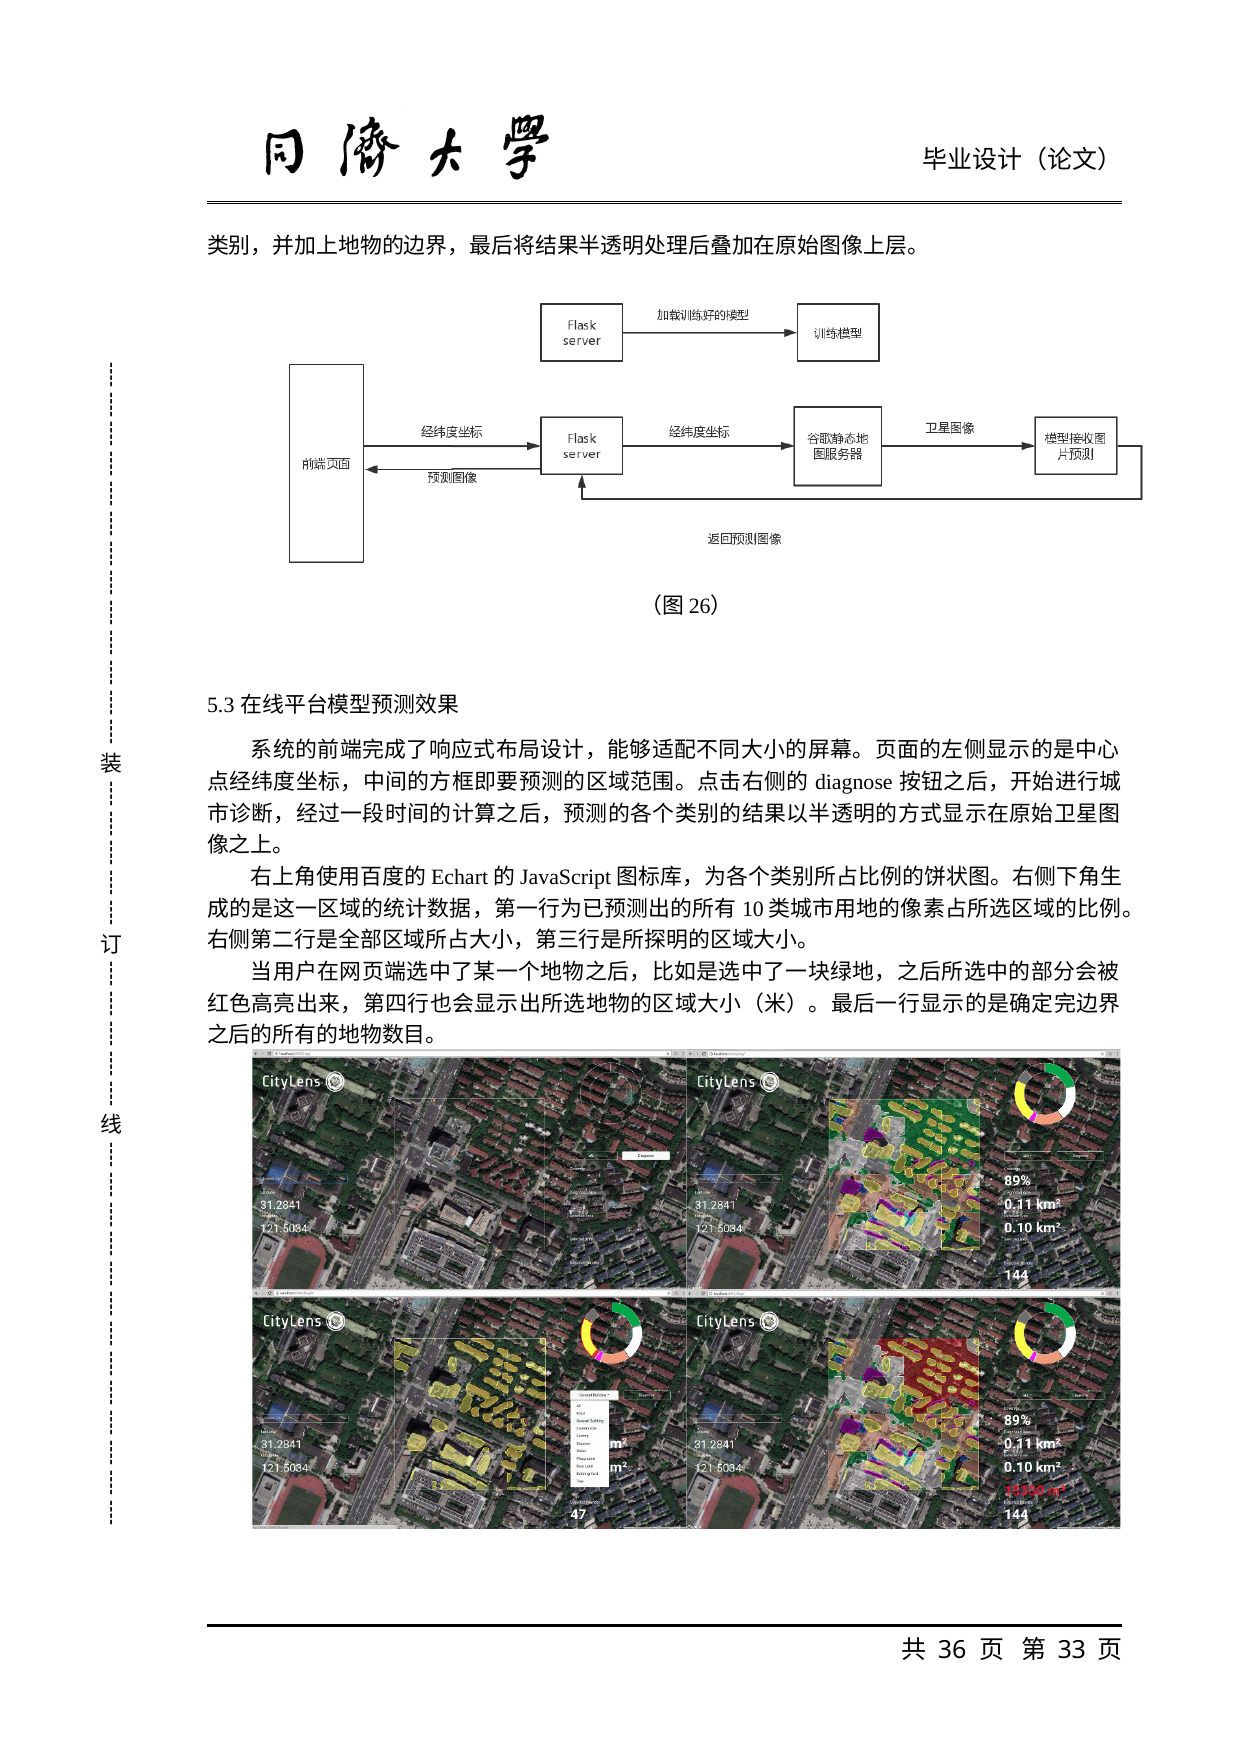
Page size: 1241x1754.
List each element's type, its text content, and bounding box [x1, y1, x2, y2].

picture [244, 106, 567, 185]
text 当用户在网页端选中了某一个地物之后，比如是选中了一块绿地，之后所选中的部分会被红色高亮出来，第四行也会显示出所选地物的区域大小（米）。最后一行显示的是确定完边界之后的所有的地物数目。 [207, 954, 1122, 1049]
subtitle 5.3 在线平台模型预测效果 [207, 682, 1122, 720]
text 右上角使用百度的Echart 的JavaScript 图标库，为各个类别所占比例的饼状图。右侧下角生成的是这一区域的统计数据，第一行为已预测出的所有10类城市用地的像素占所选区域的比例。右侧第二行是全部区域所占大小，第三行是所探明的区域大小。 [207, 859, 1122, 954]
text 系统的前端完成了响应式布局设计，能够适配不同大小的屏幕。页面的左侧显示的是中心点经纬度坐标，中间的方框即要预测的区域范围。点击右侧的diagnose 按钮之后，开始进行城市诊断，经过一段时间的计算之后，预测的各个类别的结果以半透明的方式显示在原始卫星图像之上。 [207, 732, 1122, 859]
picture [250, 259, 1166, 588]
text （图26） [207, 588, 1122, 619]
picture [252, 1049, 1121, 1529]
